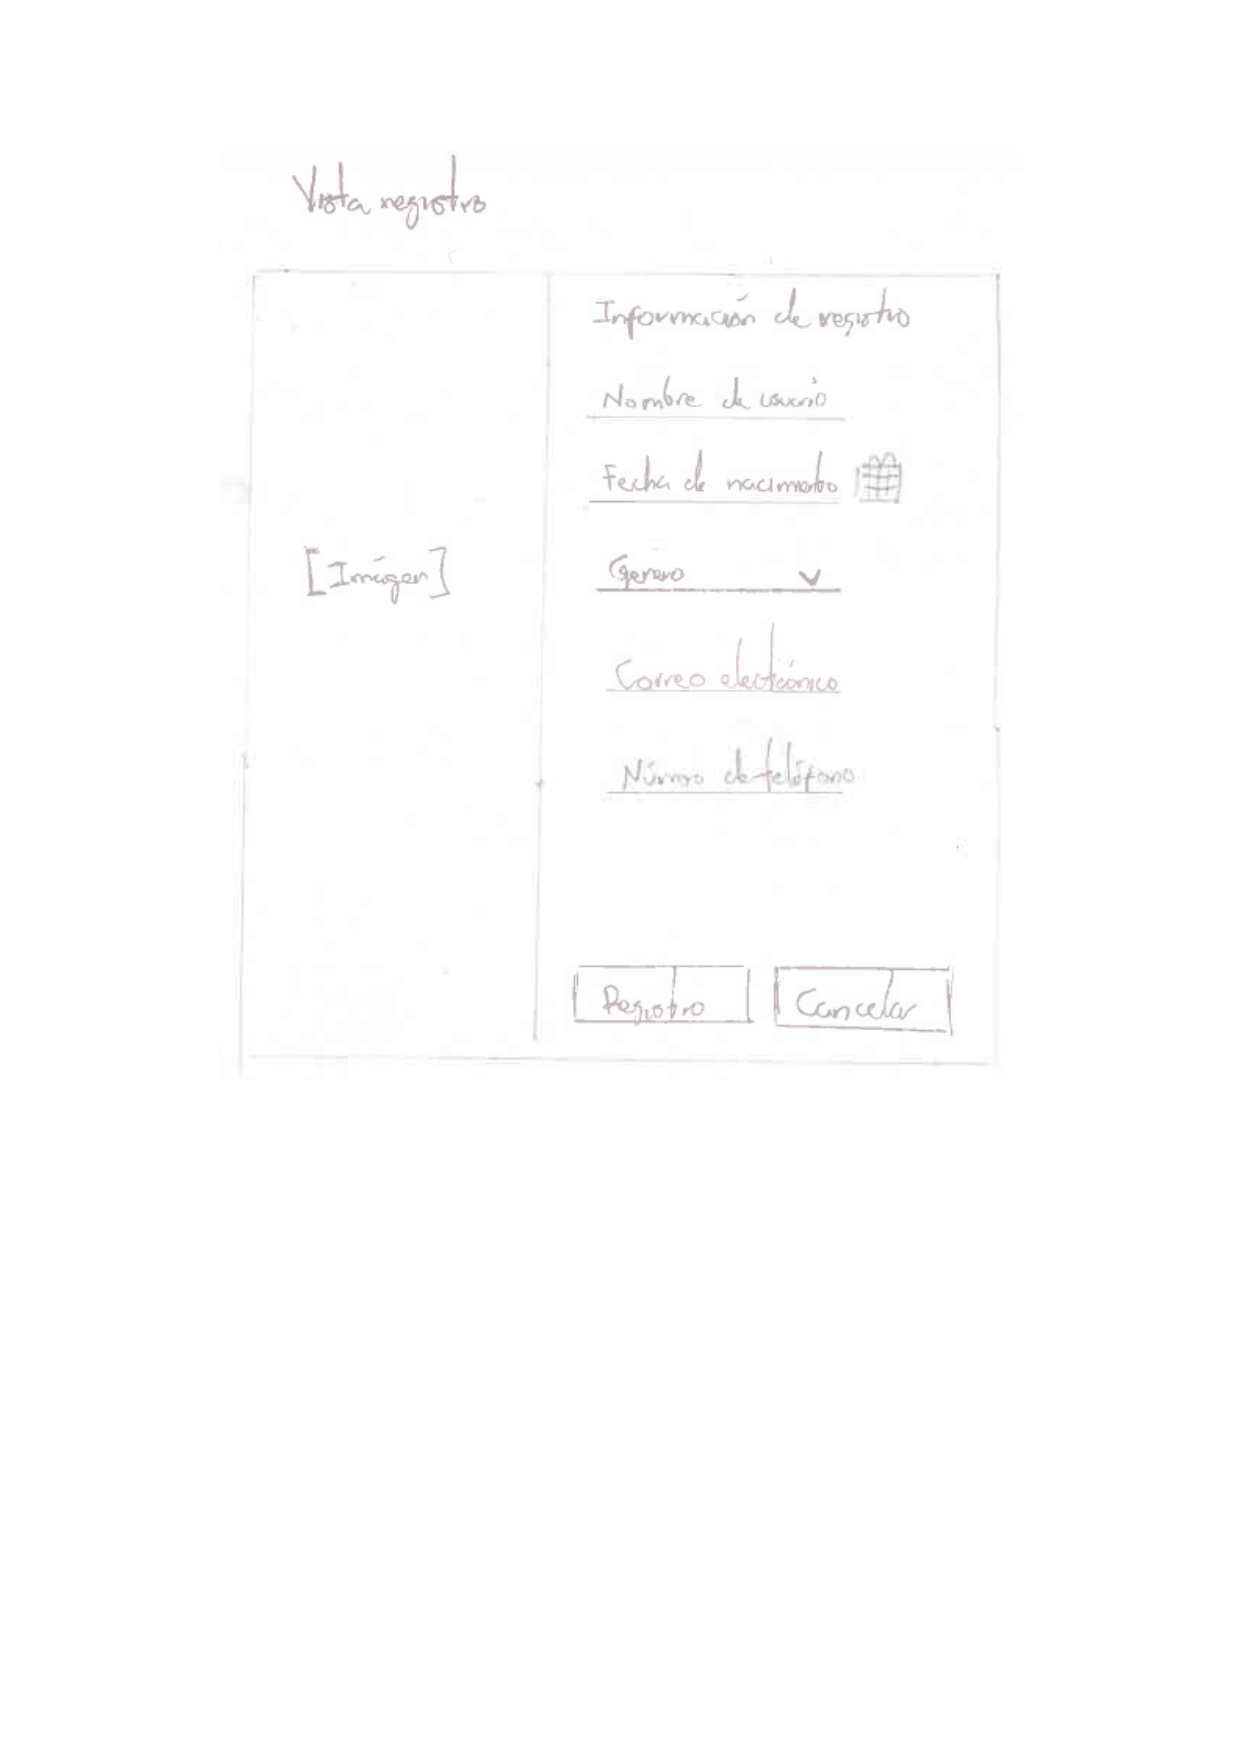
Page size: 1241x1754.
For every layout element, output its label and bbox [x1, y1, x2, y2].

picture [217, 150, 1023, 1080]
